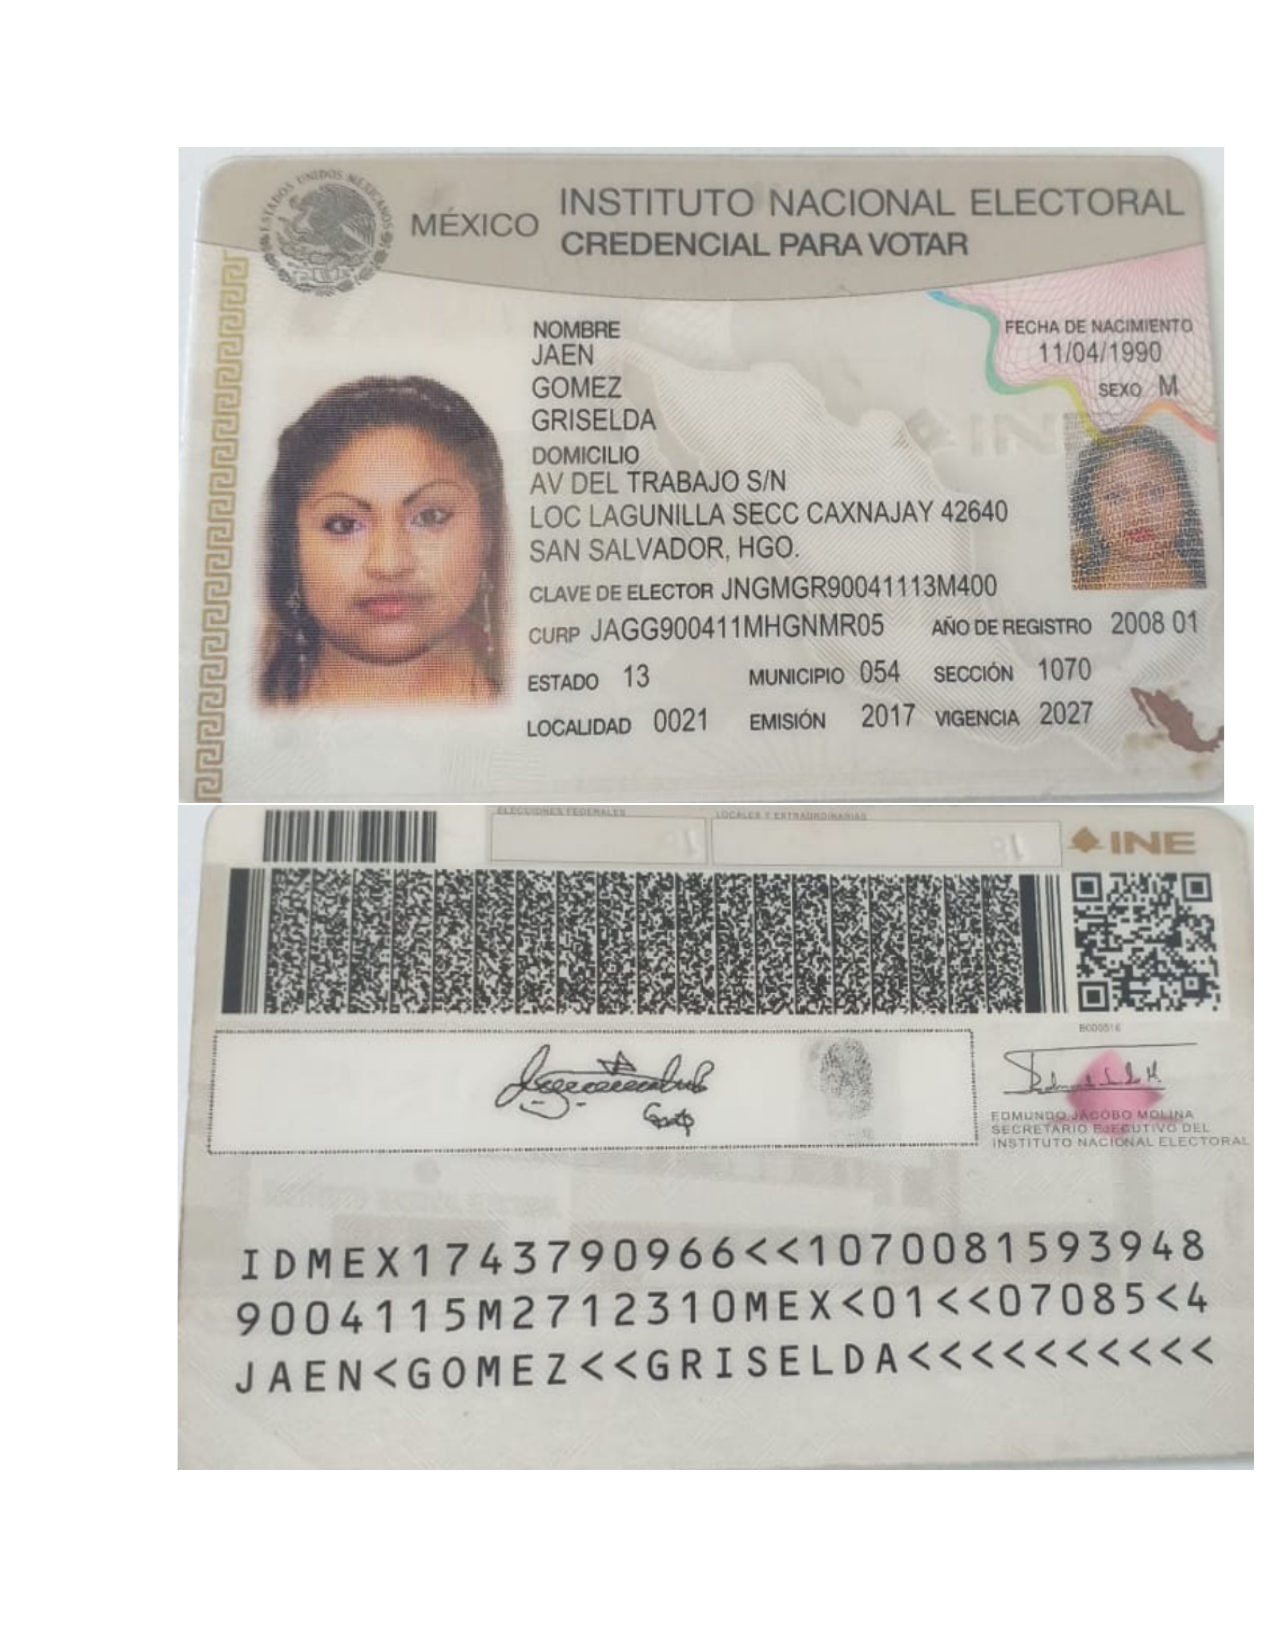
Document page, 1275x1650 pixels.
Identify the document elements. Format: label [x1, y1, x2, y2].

picture [177, 805, 1254, 1470]
picture [178, 147, 1225, 803]
